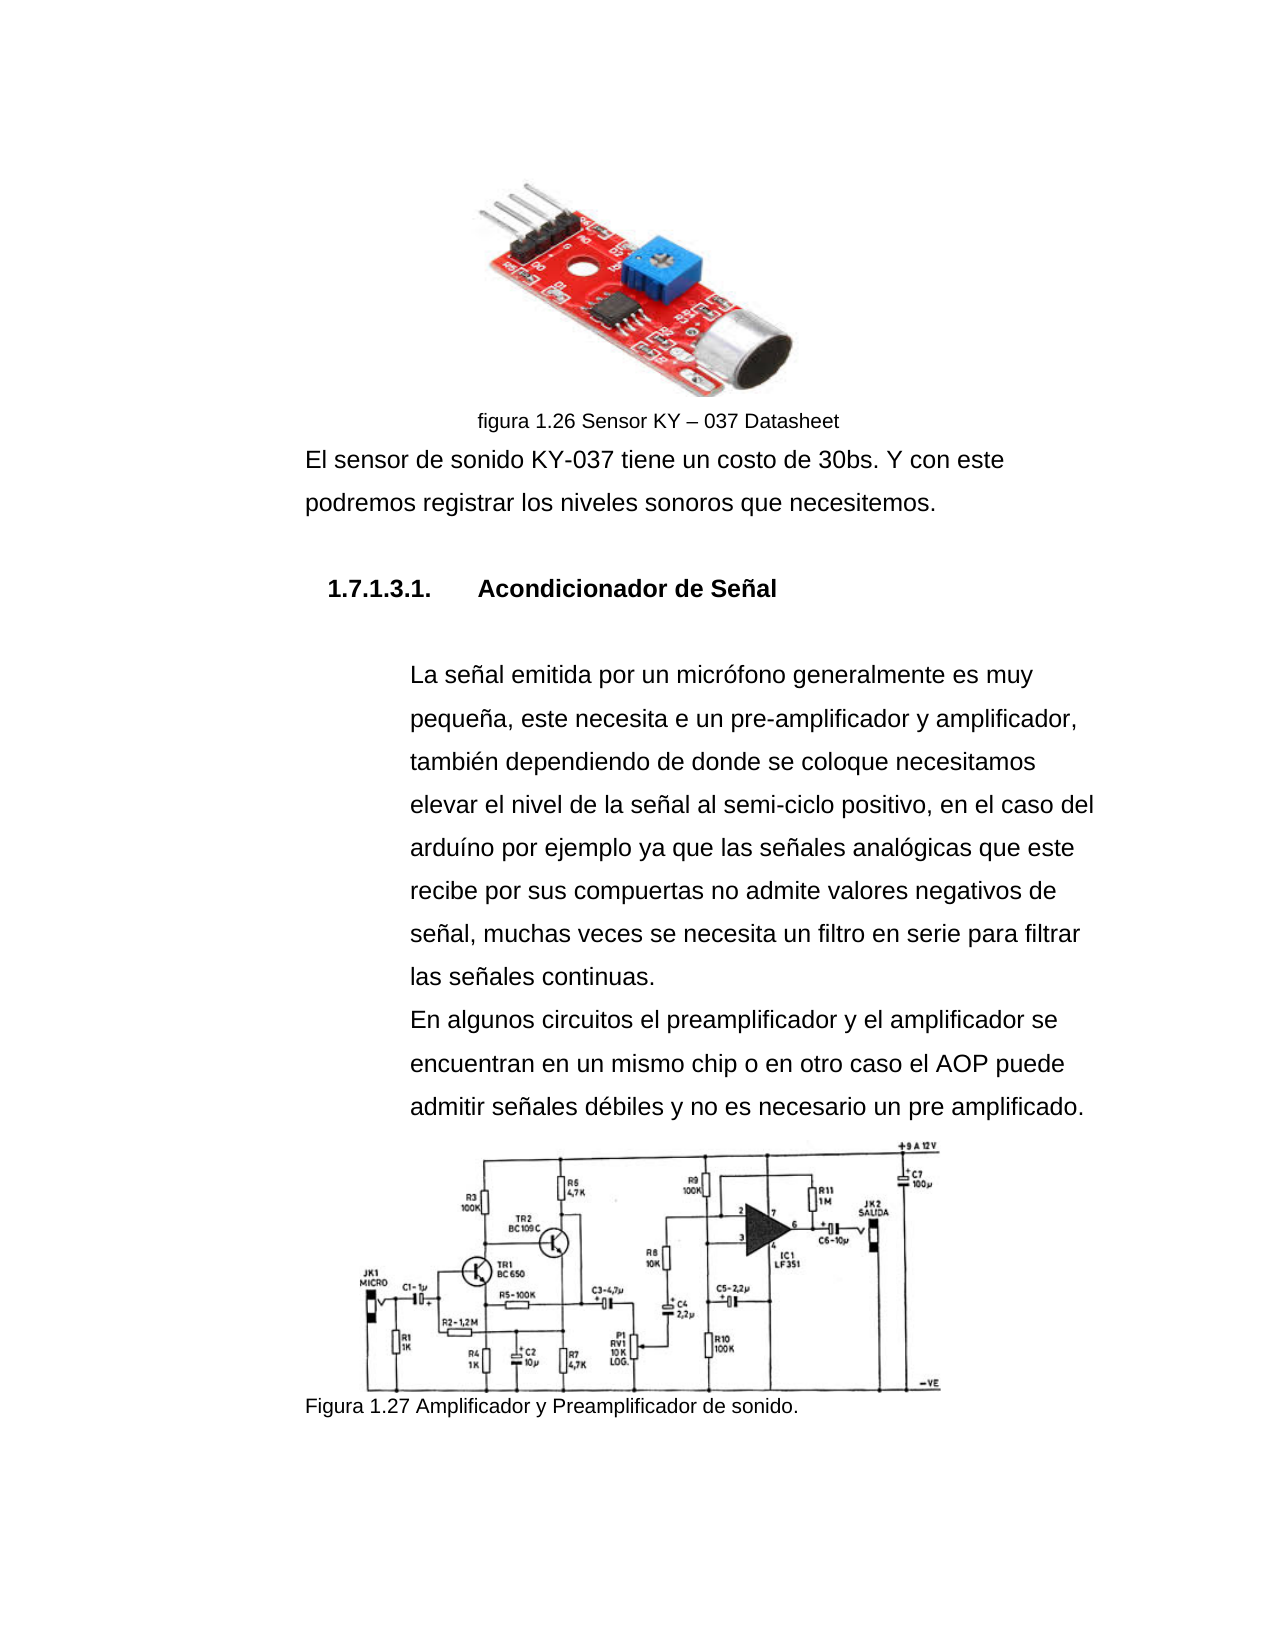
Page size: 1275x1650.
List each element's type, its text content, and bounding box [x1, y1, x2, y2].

text En algunos circuitos el preamplificador y el amplificador se encuentran en un mismo chip o en otro caso el AOP puede admitir señales débiles y no es necesario un pre amplificado. [410, 1006, 1098, 1121]
text Figura 1.27 Amplificador y Preamplificador de sonido. [305, 1394, 1098, 1418]
text La señal emitida por un micrófono generalmente es muy pequeña, este necesita e un pre-amplificador y amplificador, también dependiendo de donde se coloque necesitamos elevar el nivel de la señal al semi-ciclo positivo, en el caso del arduíno por ejemplo ya que las señales analógicas que este recibe por sus compuertas no admite valores negativos de señal, muchas veces se necesita un filtro en serie para filtrar las señales continuas. [410, 661, 1098, 991]
list Acondicionador de Señal [327, 574, 1098, 603]
picture [460, 148, 813, 397]
picture [359, 1140, 941, 1393]
text El sensor de sonido KY-037 tiene un costo de 30bs. Y con este podremos registrar los niveles sonoros que necesitemos. [305, 445, 1098, 517]
